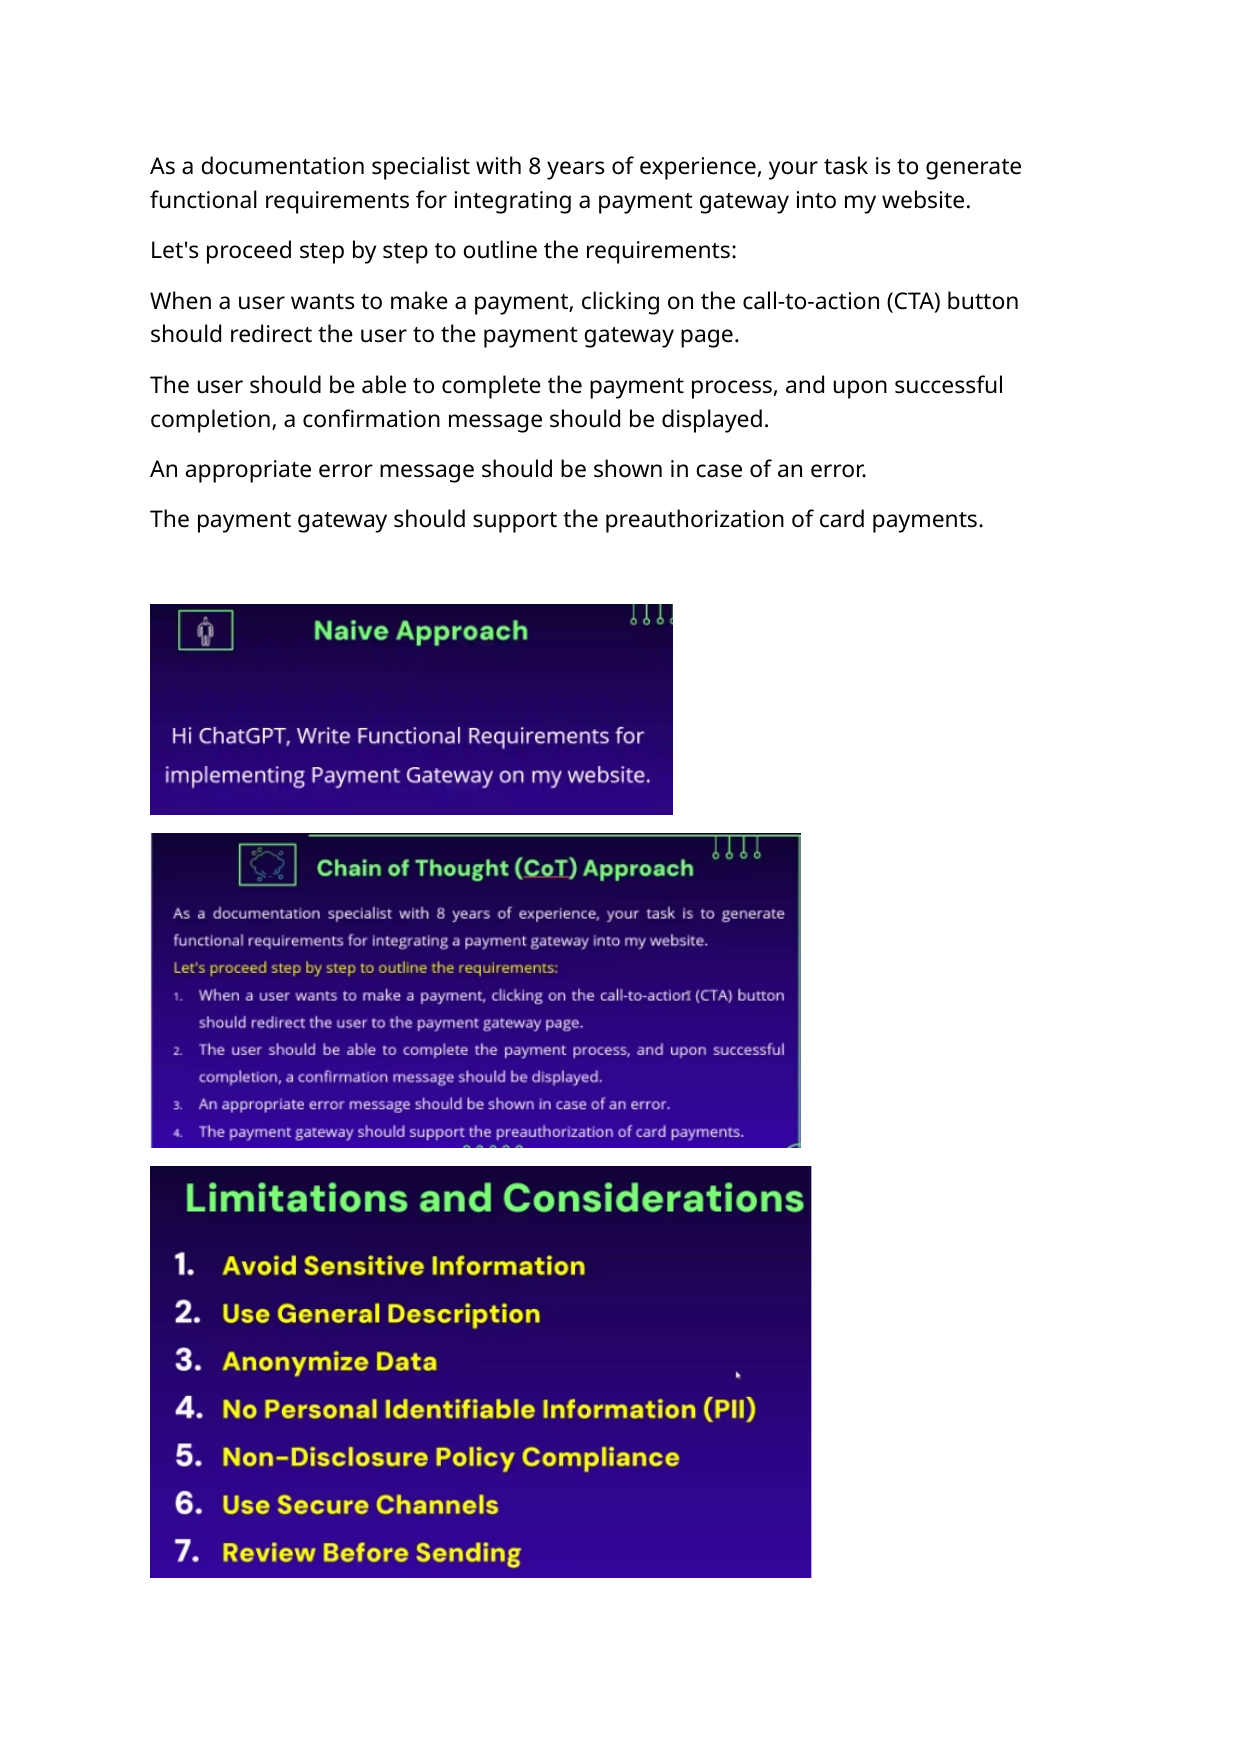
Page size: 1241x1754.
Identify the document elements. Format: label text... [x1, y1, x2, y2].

text The user should be able to complete the payment process, and upon successful completion, a confirmation message should be displayed. [150, 369, 1090, 434]
picture [150, 604, 673, 815]
text Let's proceed step by step to outline the requirements: [150, 234, 1090, 265]
picture [150, 1166, 812, 1578]
text The payment gateway should support the preauthorization of card payments. [150, 503, 1090, 534]
picture [150, 833, 801, 1148]
text An appropriate error message should be shown in case of an error. [150, 453, 1090, 484]
text When a user wants to make a payment, clicking on the call-to-action (CTA) button should redirect the user to the payment gateway page. [150, 284, 1090, 349]
text As a documentation specialist with 8 years of experience, your task is to generate functional requirements for integrating a payment gateway into my website. [150, 150, 1090, 215]
